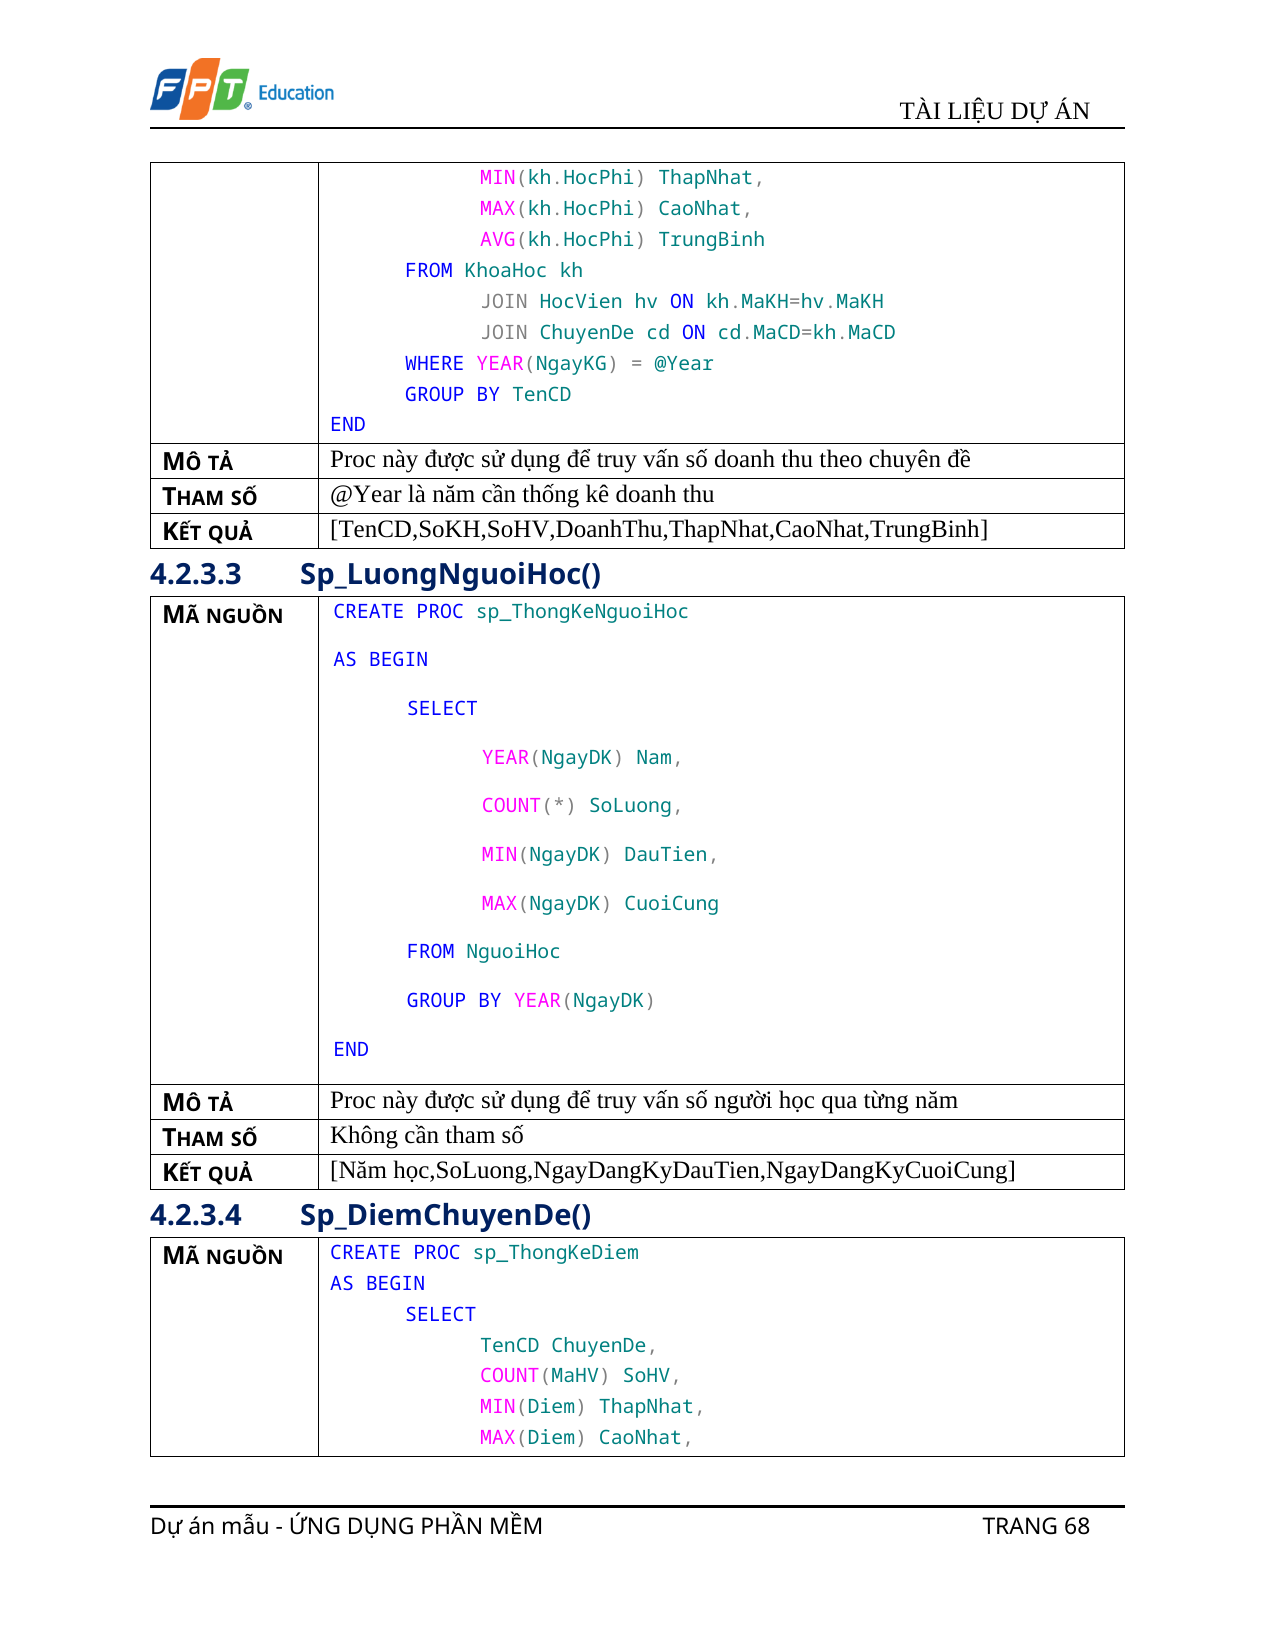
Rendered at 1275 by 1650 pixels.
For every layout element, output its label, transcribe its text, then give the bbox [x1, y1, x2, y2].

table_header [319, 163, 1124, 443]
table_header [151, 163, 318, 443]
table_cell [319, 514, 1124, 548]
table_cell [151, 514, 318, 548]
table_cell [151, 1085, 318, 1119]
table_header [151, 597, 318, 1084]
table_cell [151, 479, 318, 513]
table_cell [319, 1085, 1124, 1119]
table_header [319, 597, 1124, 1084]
subtitle Sp_DiemChuyenDe() [150, 1194, 1125, 1234]
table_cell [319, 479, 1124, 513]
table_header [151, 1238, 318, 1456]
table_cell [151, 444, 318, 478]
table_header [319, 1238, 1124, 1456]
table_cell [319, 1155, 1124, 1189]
picture [150, 58, 336, 120]
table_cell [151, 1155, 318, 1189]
subtitle Sp_LuongNguoiHoc() [150, 553, 1125, 593]
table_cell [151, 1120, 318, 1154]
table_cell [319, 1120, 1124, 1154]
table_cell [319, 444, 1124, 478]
